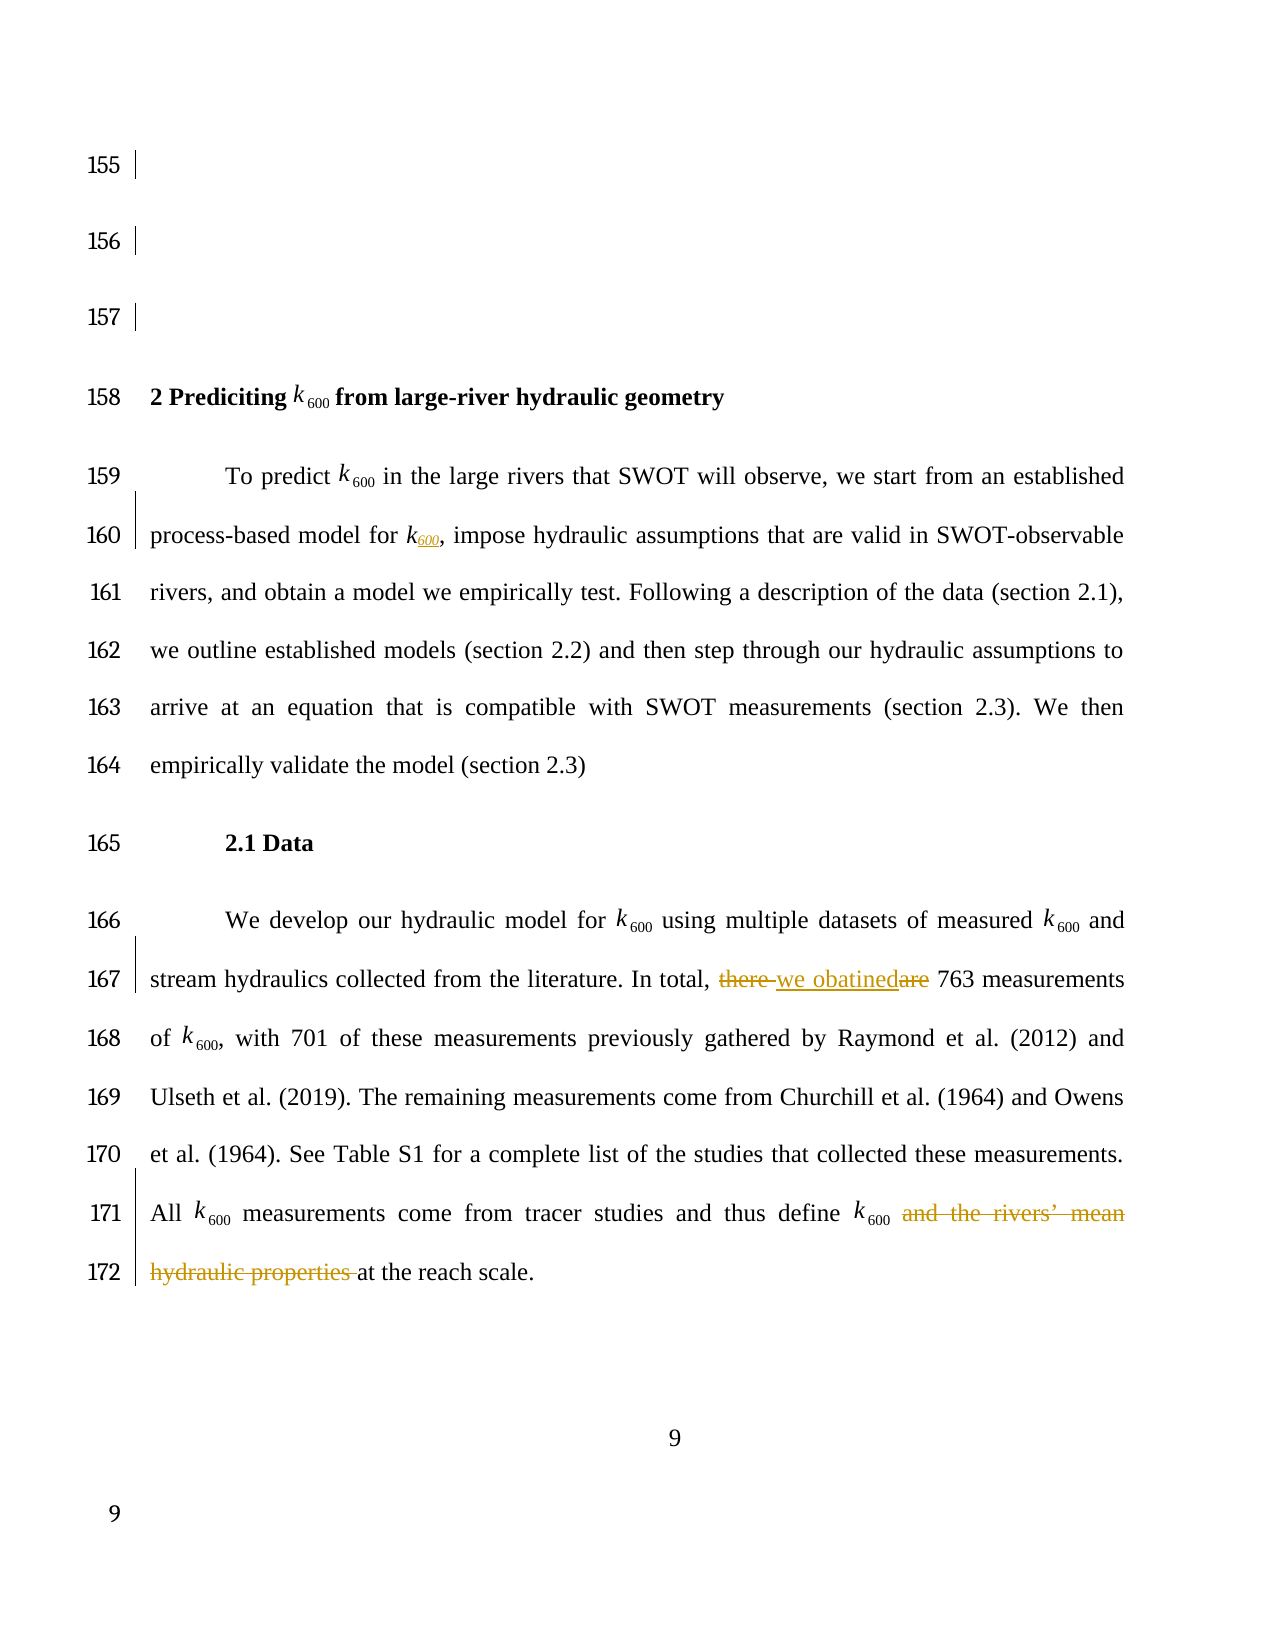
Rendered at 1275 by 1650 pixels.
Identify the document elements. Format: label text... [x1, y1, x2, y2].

text We develop our hydraulic model for using multiple datasets of measured and stream hydraulics collected from the literature. In total, 763 measurements of , with 701 of these measurements previously gathered by Raymond et al. (2012) and Ulseth et al. (2019). The remaining measurements come from Churchill et al. (1964) and Owens et al. (1964). See Table S1 for a complete list of the studies that collected these measurements. All measurements come from tracer studies and thus define at the reach scale. [150, 904, 1125, 1286]
subtitle 2 Prediciting from large-river hydraulic geometry [150, 381, 1125, 412]
subtitle 2.1 Data [150, 828, 1125, 857]
text To predict in the large rivers that SWOT will observe, we start from an established process-based model for k, impose hydraulic assumptions that are valid in SWOT-observable rivers, and obtain a model we empirically test. Following a description of the data (section 2.1), we outline established models (section 2.2) and then step through our hydraulic assumptions to arrive at an equation that is compatible with SWOT measurements (section 2.3). We then empirically validate the model (section 2.3) [150, 460, 1125, 778]
